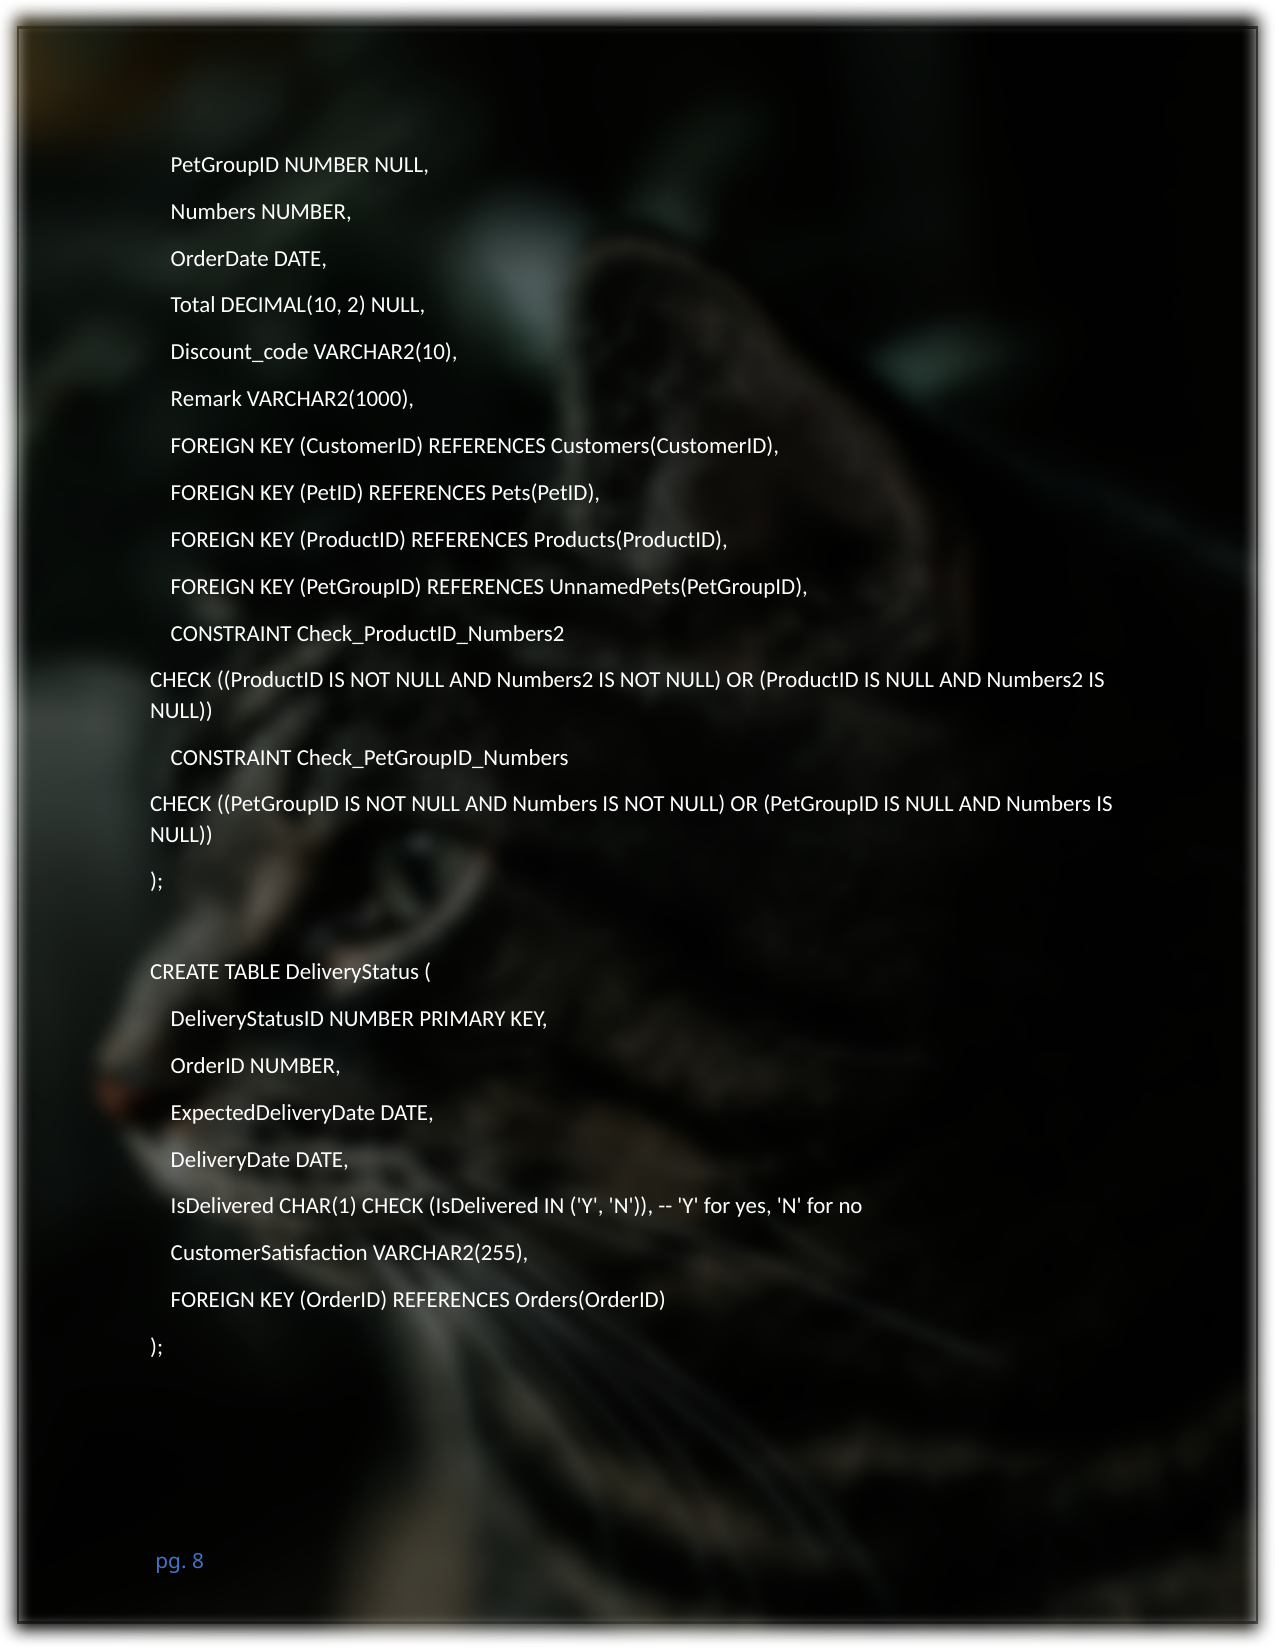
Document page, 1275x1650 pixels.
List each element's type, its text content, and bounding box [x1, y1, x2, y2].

text FOREIGN KEY (PetID) REFERENCES Pets(PetID), [150, 478, 1125, 506]
text CHECK ((PetGroupID IS NOT NULL AND Numbers IS NOT NULL) OR (PetGroupID IS NULL AND Numbers IS NULL)) [150, 789, 1125, 848]
text DeliveryStatusID NUMBER PRIMARY KEY, [150, 1004, 1125, 1032]
text FOREIGN KEY (PetGroupID) REFERENCES UnnamedPets(PetGroupID), [150, 572, 1125, 600]
text CONSTRAINT Check_PetGroupID_Numbers [150, 743, 1125, 771]
text CHECK ((ProductID IS NOT NULL AND Numbers2 IS NOT NULL) OR (ProductID IS NULL AND Numbers2 IS NULL)) [150, 666, 1125, 724]
text ); CREATE TABLE DeliveryStatus ( [150, 867, 1125, 985]
text Numbers NUMBER, [150, 197, 1125, 225]
text Total DECIMAL(10, 2) NULL, [150, 291, 1125, 319]
text CustomerSatisfaction VARCHAR2(255), [150, 1238, 1125, 1267]
text FOREIGN KEY (OrderID) REFERENCES Orders(OrderID) [150, 1285, 1125, 1313]
text Discount_code VARCHAR2(10), [150, 337, 1125, 366]
text Remark VARCHAR2(1000), [150, 384, 1125, 412]
text FOREIGN KEY (CustomerID) REFERENCES Customers(CustomerID), [150, 431, 1125, 459]
text IsDelivered CHAR(1) CHECK (IsDelivered IN ('Y', 'N')), -- 'Y' for yes, 'N' for no [150, 1192, 1125, 1220]
text ExpectedDeliveryDate DATE, [150, 1098, 1125, 1126]
picture [25, 26, 1248, 1619]
text PetGroupID NUMBER NULL, [150, 150, 1125, 178]
text DeliveryDate DATE, [150, 1145, 1125, 1173]
text OrderID NUMBER, [150, 1051, 1125, 1079]
text FOREIGN KEY (ProductID) REFERENCES Products(ProductID), [150, 525, 1125, 553]
text ); [150, 1332, 1125, 1360]
text CONSTRAINT Check_ProductID_Numbers2 [150, 619, 1125, 647]
text OrderDate DATE, [150, 244, 1125, 272]
